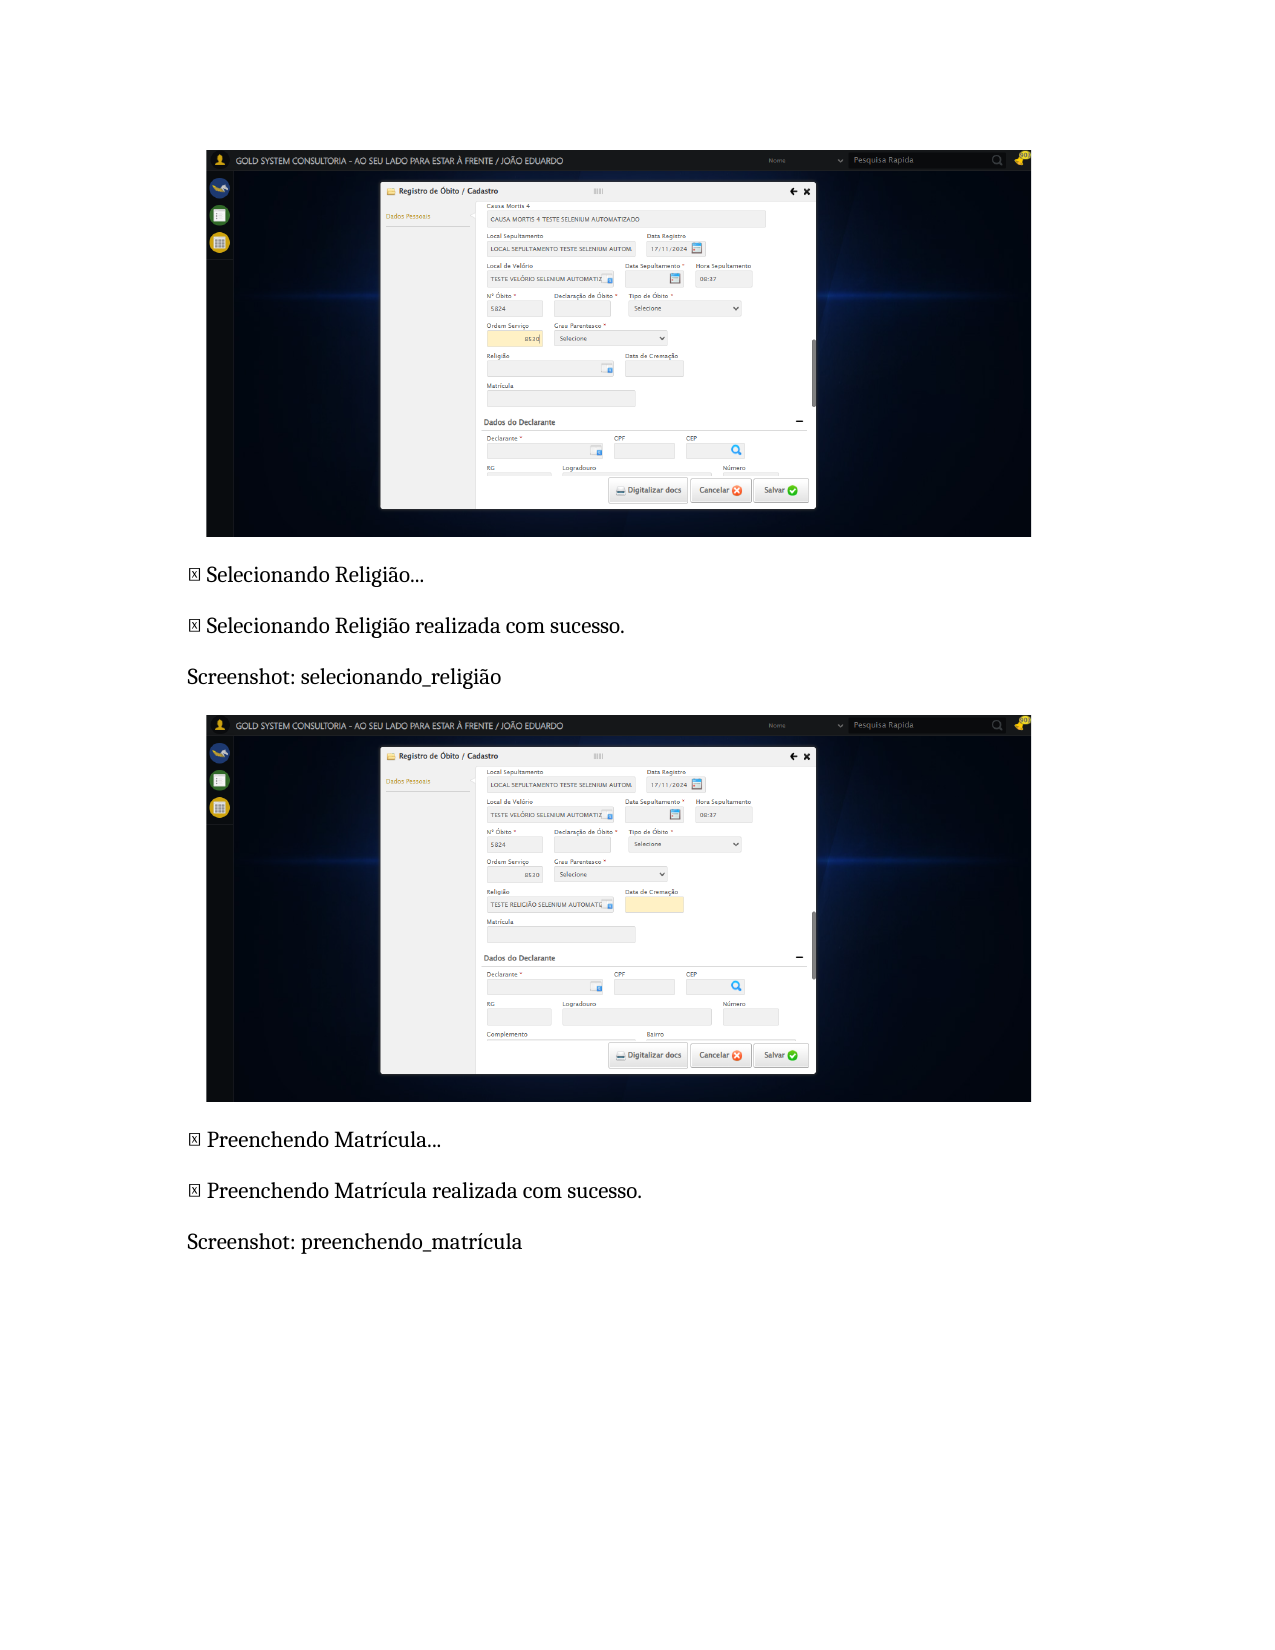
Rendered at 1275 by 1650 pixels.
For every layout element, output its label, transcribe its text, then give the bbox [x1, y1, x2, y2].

picture [206, 150, 1032, 537]
text ✅ Preenchendo Matrícula realizada com sucesso. [187, 1178, 1087, 1204]
picture [206, 715, 1032, 1102]
text 🔄 Selecionando Religião... [187, 562, 1087, 588]
text Screenshot: selecionando_religião [187, 664, 1087, 690]
text Screenshot: preenchendo_matrícula [187, 1229, 1087, 1255]
text ✅ Selecionando Religião realizada com sucesso. [187, 613, 1087, 639]
text 🔄 Preenchendo Matrícula... [187, 1127, 1087, 1153]
